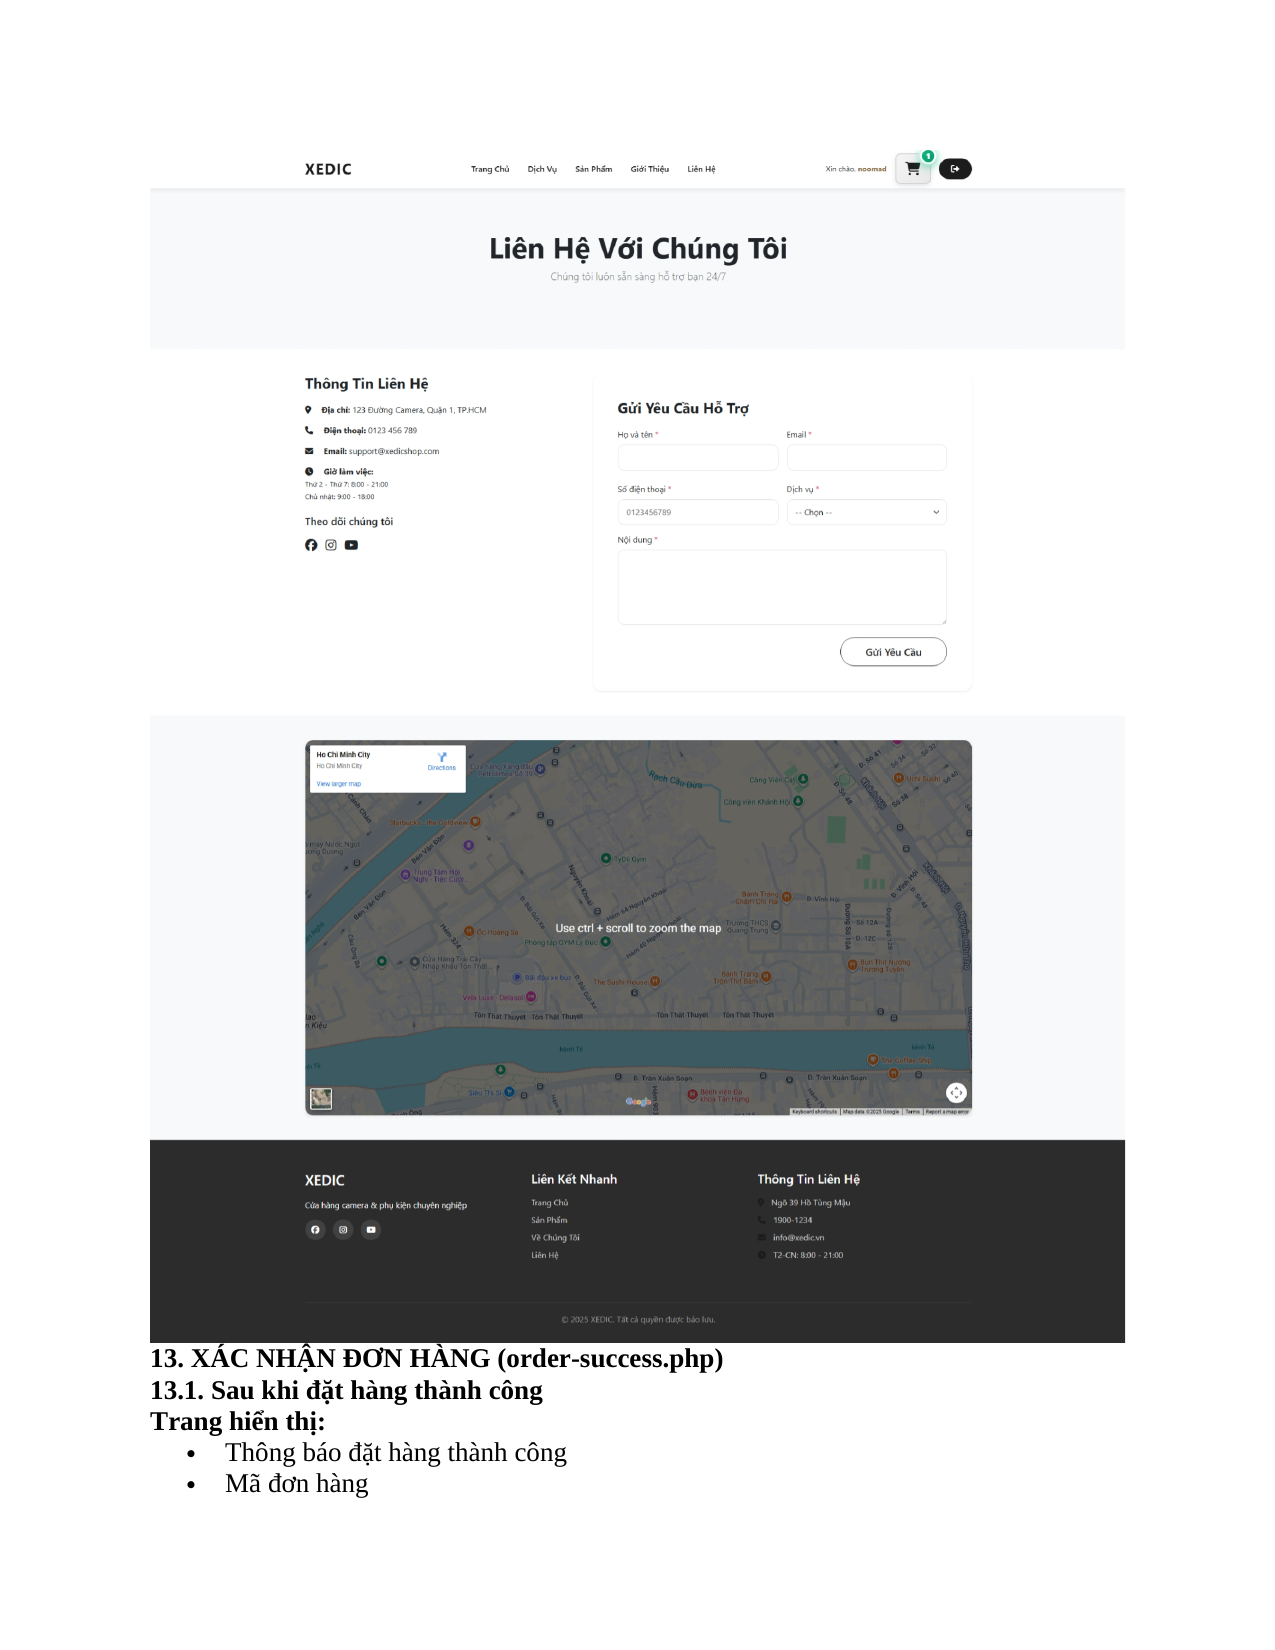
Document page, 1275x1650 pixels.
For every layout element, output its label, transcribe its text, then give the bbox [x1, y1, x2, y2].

picture [150, 150, 1125, 1343]
list Thông báo đặt hàng thành công [187, 1436, 1125, 1467]
list Mã đơn hàng [187, 1467, 1125, 1498]
text 13.1. Sau khi đặt hàng thành công [150, 1374, 1125, 1405]
text 13. XÁC NHẬN ĐƠN HÀNG (order-success.php) [150, 1343, 1125, 1374]
text Trang hiển thị: [150, 1405, 1125, 1436]
